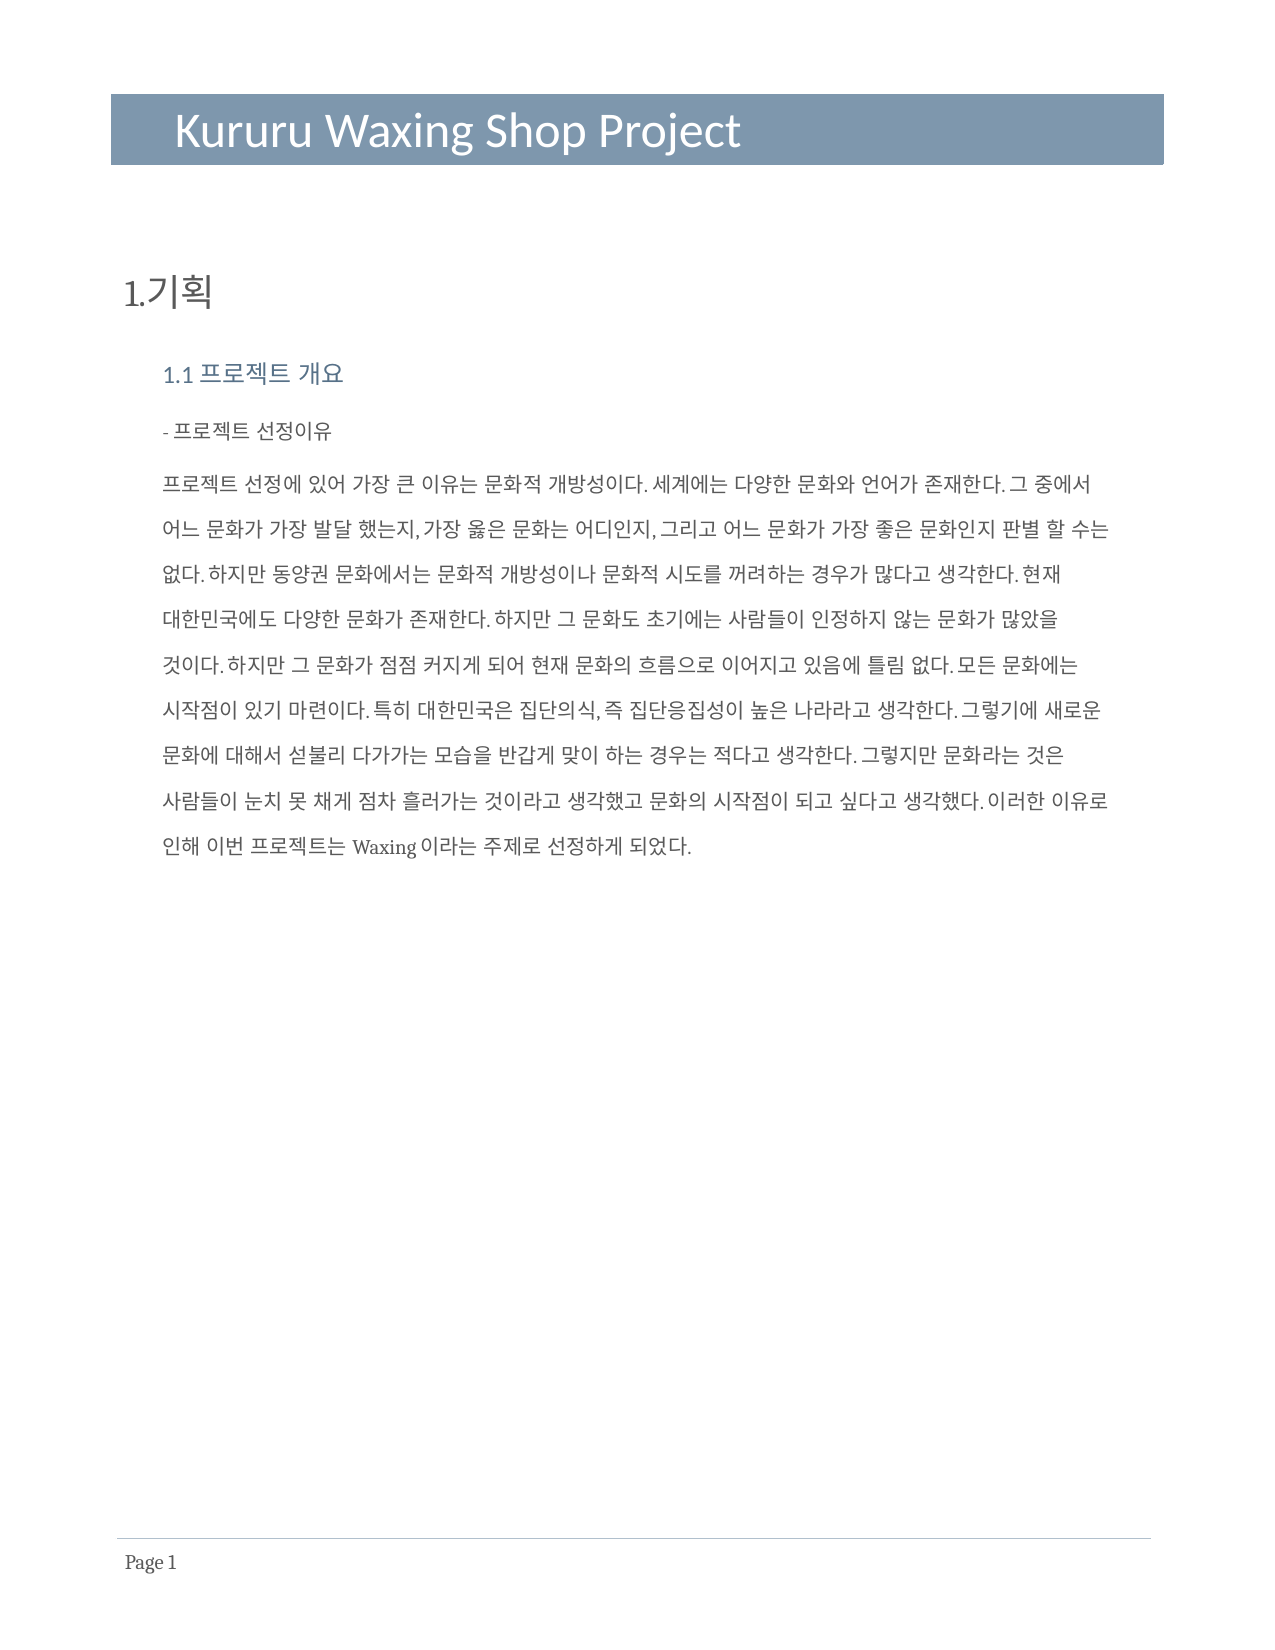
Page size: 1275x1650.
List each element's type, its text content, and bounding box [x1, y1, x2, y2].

subtitle 1.기획 [124, 262, 1151, 317]
text 프로젝트 선정에 있어 가장 큰 이유는 문화적 개방성이다. 세계에는 다양한 문화와 언어가 존재한다. 그 중에서 어느 문화가 가장 발달 했는지, 가장 옳은 문화는 어디인지, 그리고 어느 문화가 가장 좋은 문화인지 판별 할 수는 없다. 하지만 동양권 문화에서는 문화적 개방성이나 문화적 시도를 꺼려하는 경우가 많다고 생각한다. 현재 대한민국에도 다양한 문화가 존재한다. 하지만 그 문화도 초기에는 사람들이 인정하지 않는 문화가 많았을 것이다. 하지만 그 문화가 점점 커지게 되어 현재 문화의 흐름으로 이어지고 있음에 틀림 없다. 모든 문화에는 시작점이 있기 마련이다. 특히 대한민국은 집단의식, 즉 집단응집성이 높은 나라라고 생각한다. 그렇기에 새로운 문화에 대해서 섣불리 다가가는 모습을 반갑게 맞이 하는 경우는 적다고 생각한다. 그렇지만 문화라는 것은 사람들이 눈치 못 채게 점차 흘러가는 것이라고 생각했고 문화의 시작점이 되고 싶다고 생각했다. 이러한 이유로 인해 이번 프로젝트는 Waxing이라는 주제로 선정하게 되었다. [162, 468, 1113, 861]
subtitle 1.1 프로젝트 개요 [162, 354, 1113, 391]
text - 프로젝트 선정이유 [162, 415, 1113, 445]
